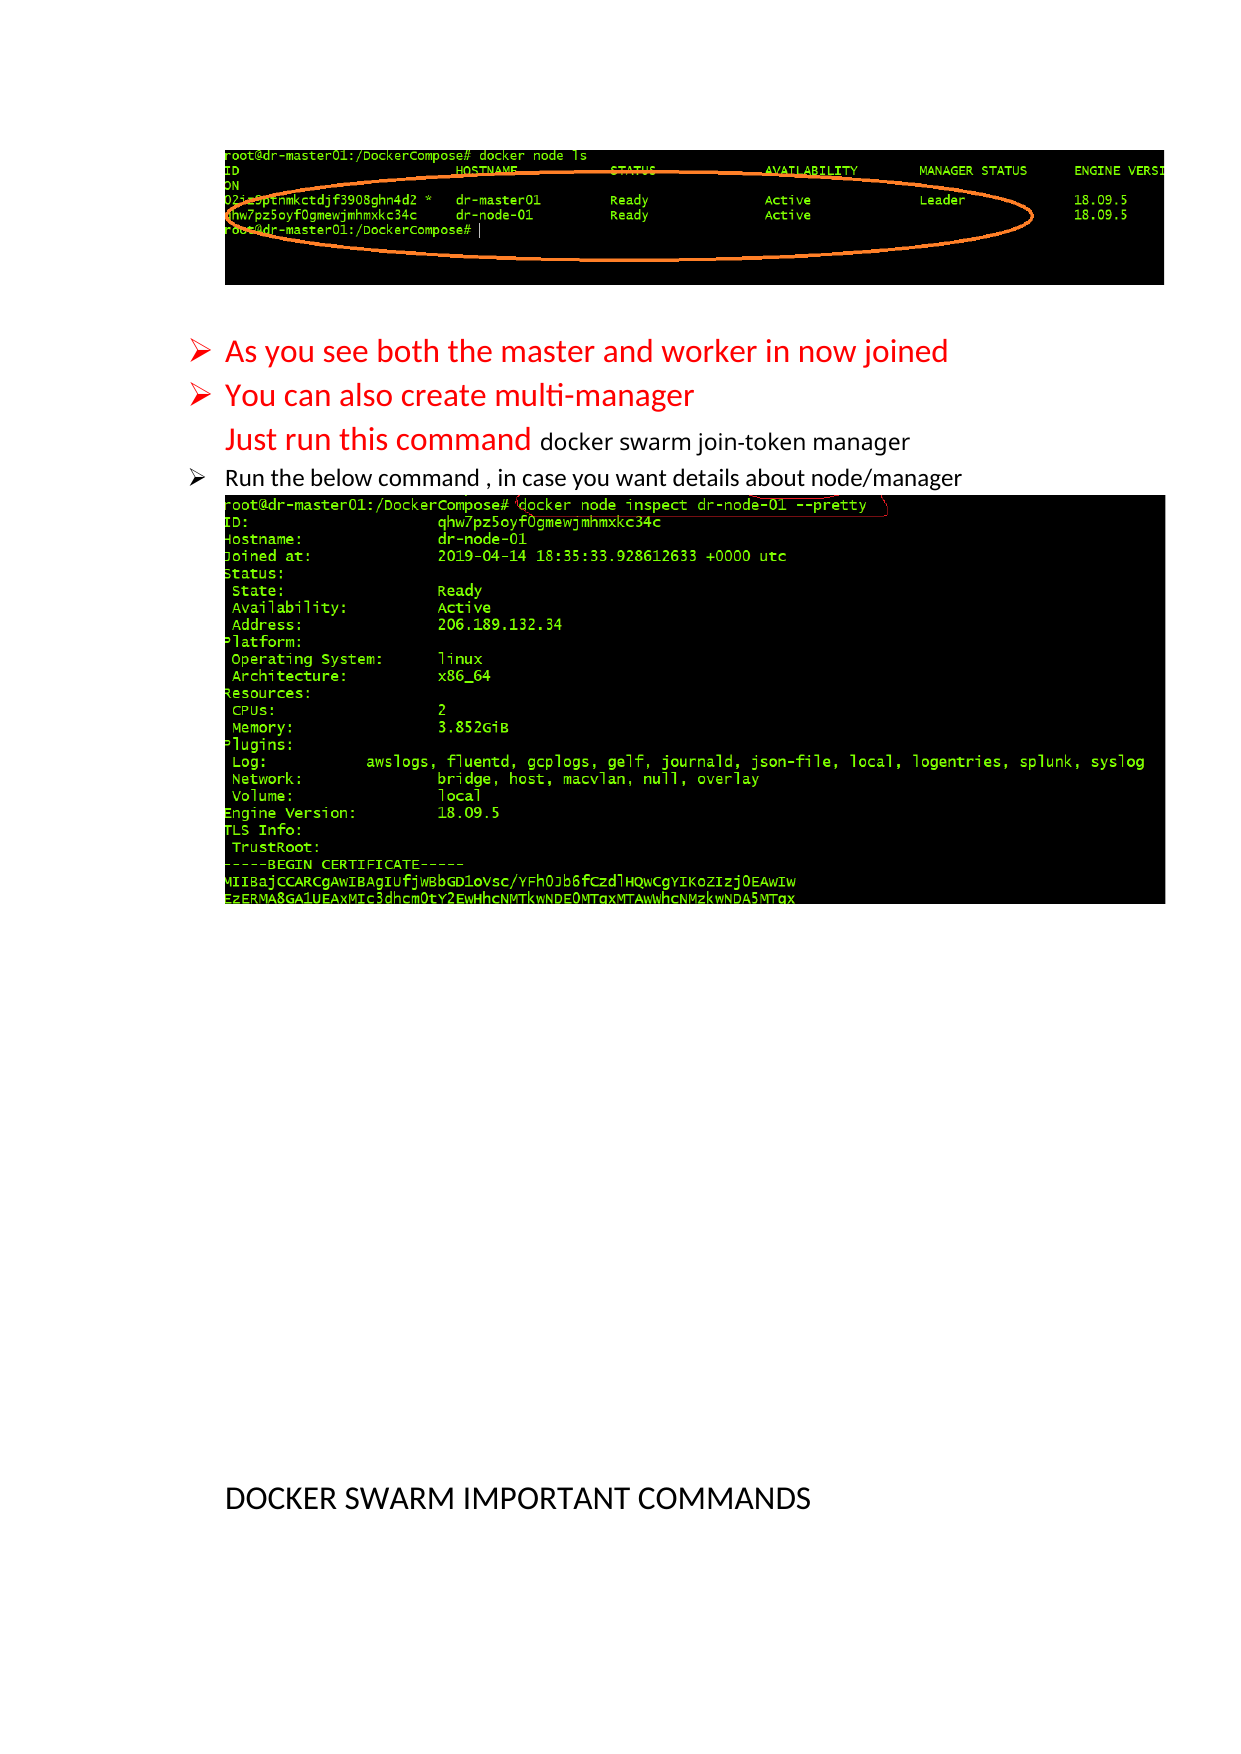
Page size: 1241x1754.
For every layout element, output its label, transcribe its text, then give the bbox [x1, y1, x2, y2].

list You can also create multi-manager [187, 374, 1090, 415]
list Run the below command , in case you want details about node/manager [187, 462, 1090, 493]
list As you see both the master and worker in now joined [187, 331, 1090, 371]
list DOCKER SWARM IMPORTANT COMMANDS [225, 1477, 1090, 1518]
picture [225, 495, 1166, 904]
list Just run this command docker swarm join-token manager [225, 418, 1090, 459]
picture [225, 150, 1165, 285]
